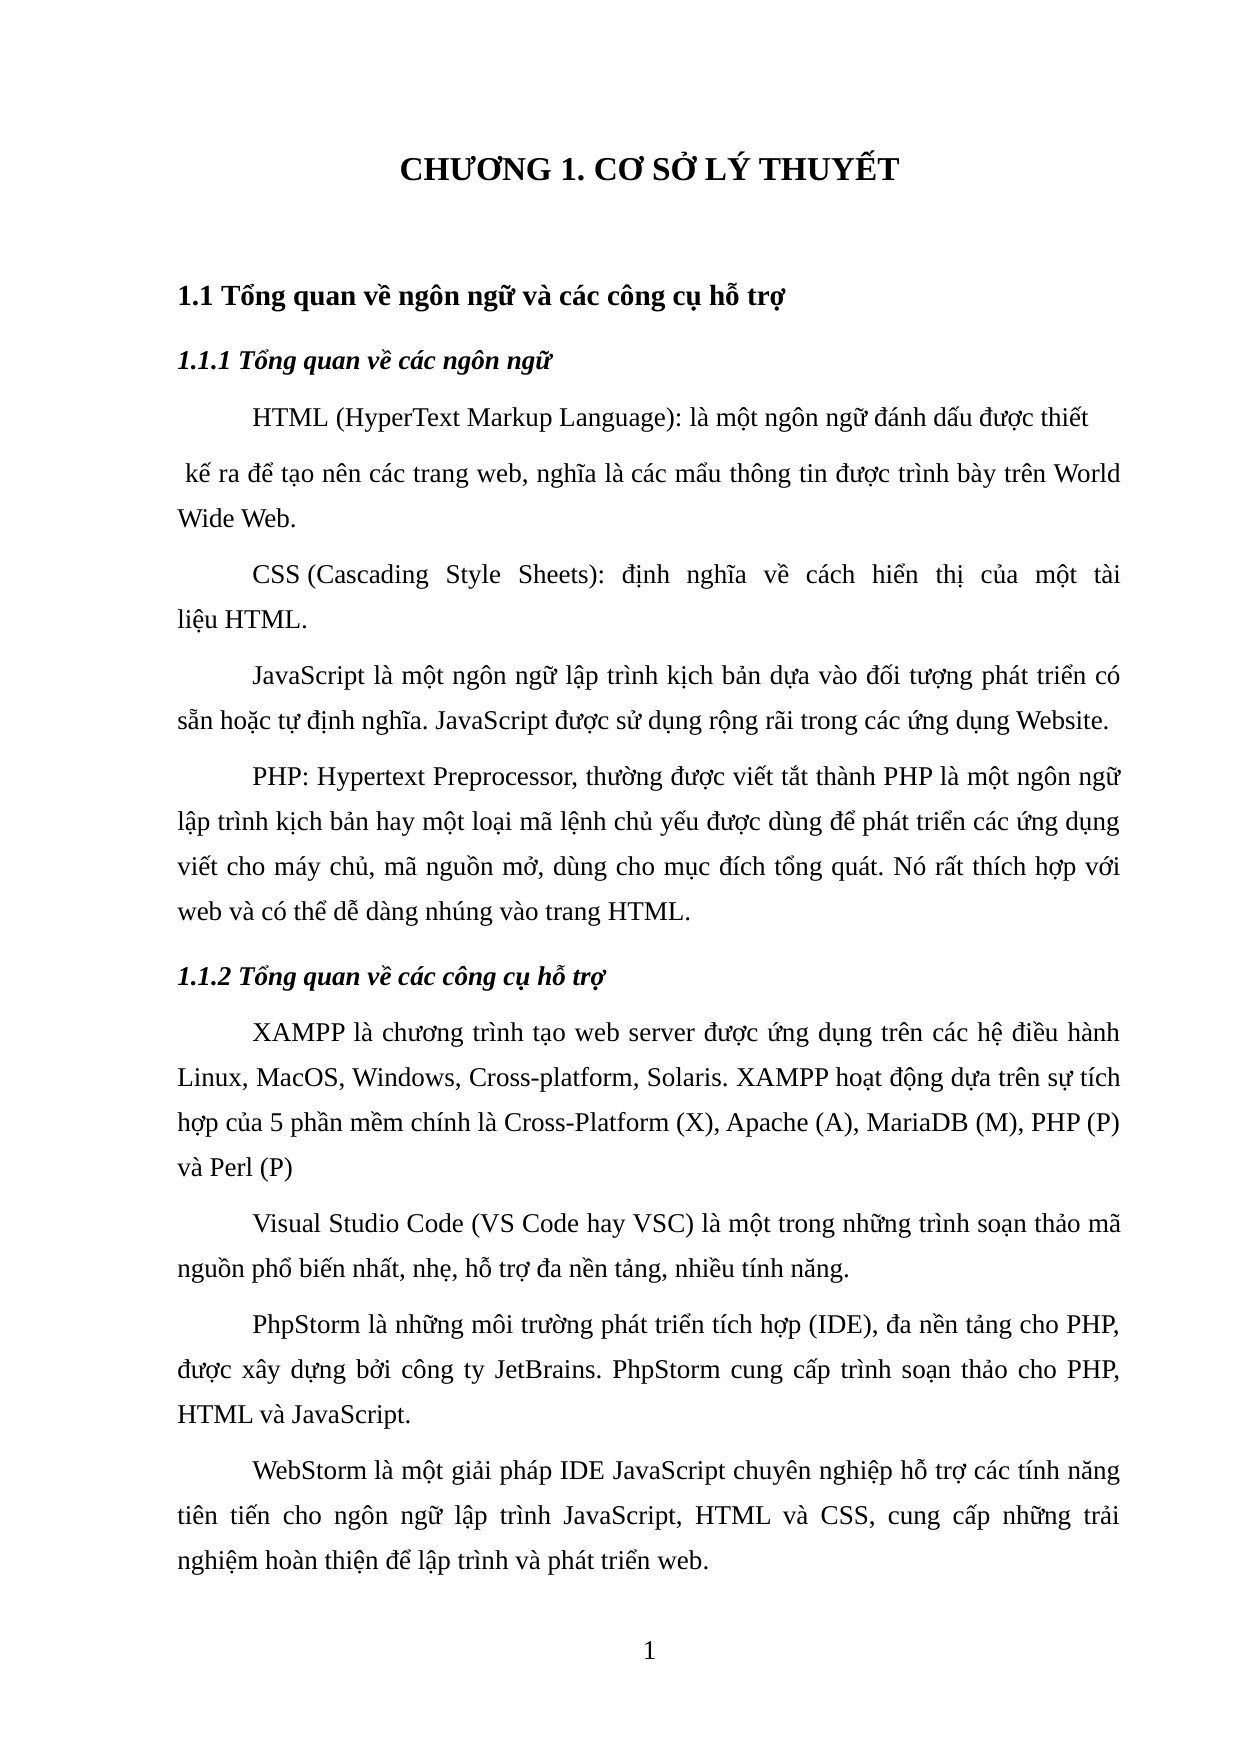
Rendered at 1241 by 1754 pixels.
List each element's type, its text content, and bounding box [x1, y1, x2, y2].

text WebStorm là một giải pháp IDE JavaScript chuyên nghiệp hỗ trợ các tính năng tiên tiến cho ngôn ngữ lập trình JavaScript, HTML và CSS, cung cấp những trải nghiệm hoàn thiện để lập trình và phát triển web. [177, 1451, 1122, 1579]
subtitle Tổng quan về các công cụ hỗ trợ [177, 957, 1122, 994]
text kế ra để tạo nên các trang web, nghĩa là các mẩu thông tin được trình bày trên World Wide Web. [177, 454, 1122, 536]
text PHP: Hypertext Preprocessor, thường được viết tắt thành PHP là một ngôn ngữ lập trình kịch bản hay một loại mã lệnh chủ yếu được dùng để phát triển các ứng dụng viết cho máy chủ, mã nguồn mở, dùng cho mục đích tổng quát. Nó rất thích hợp với web và có thể dễ dàng nhúng vào trang HTML. [177, 757, 1122, 929]
subtitle Tổng quan về ngôn ngữ và các công cụ hỗ trợ [177, 276, 1122, 314]
text PhpStorm là những môi trường phát triển tích hợp (IDE), đa nền tảng cho PHP, được xây dựng bởi công ty JetBrains. PhpStorm cung cấp trình soạn thảo cho PHP, HTML và JavaScript. [177, 1305, 1122, 1432]
text CSS (Cascading Style Sheets): định nghĩa về cách hiển thị của một tài liệu HTML. [177, 555, 1122, 637]
text JavaScript là một ngôn ngữ lập trình kịch bản dựa vào đối tượng phát triển có sẵn hoặc tự định nghĩa. JavaScript được sử dụng rộng rãi trong các ứng dụng Website. [177, 656, 1122, 738]
text HTML (HyperText Markup Language): là một ngôn ngữ đánh dấu được thiết [177, 397, 1122, 435]
subtitle CƠ SỞ LÝ THUYẾT [177, 131, 1122, 206]
subtitle Tổng quan về các ngôn ngữ [177, 341, 1122, 379]
text Visual Studio Code (VS Code hay VSC) là một trong những trình soạn thảo mã nguồn phổ biến nhất, nhẹ, hỗ trợ đa nền tảng, nhiều tính năng. [177, 1204, 1122, 1286]
text XAMPP là chương trình tạo web server được ứng dụng trên các hệ điều hành Linux, MacOS, Windows, Cross-platform, Solaris. XAMPP hoạt động dựa trên sự tích hợp của 5 phần mềm chính là Cross-Platform (X), Apache (A), MariaDB (M), PHP (P) và Perl (P) [177, 1013, 1122, 1185]
